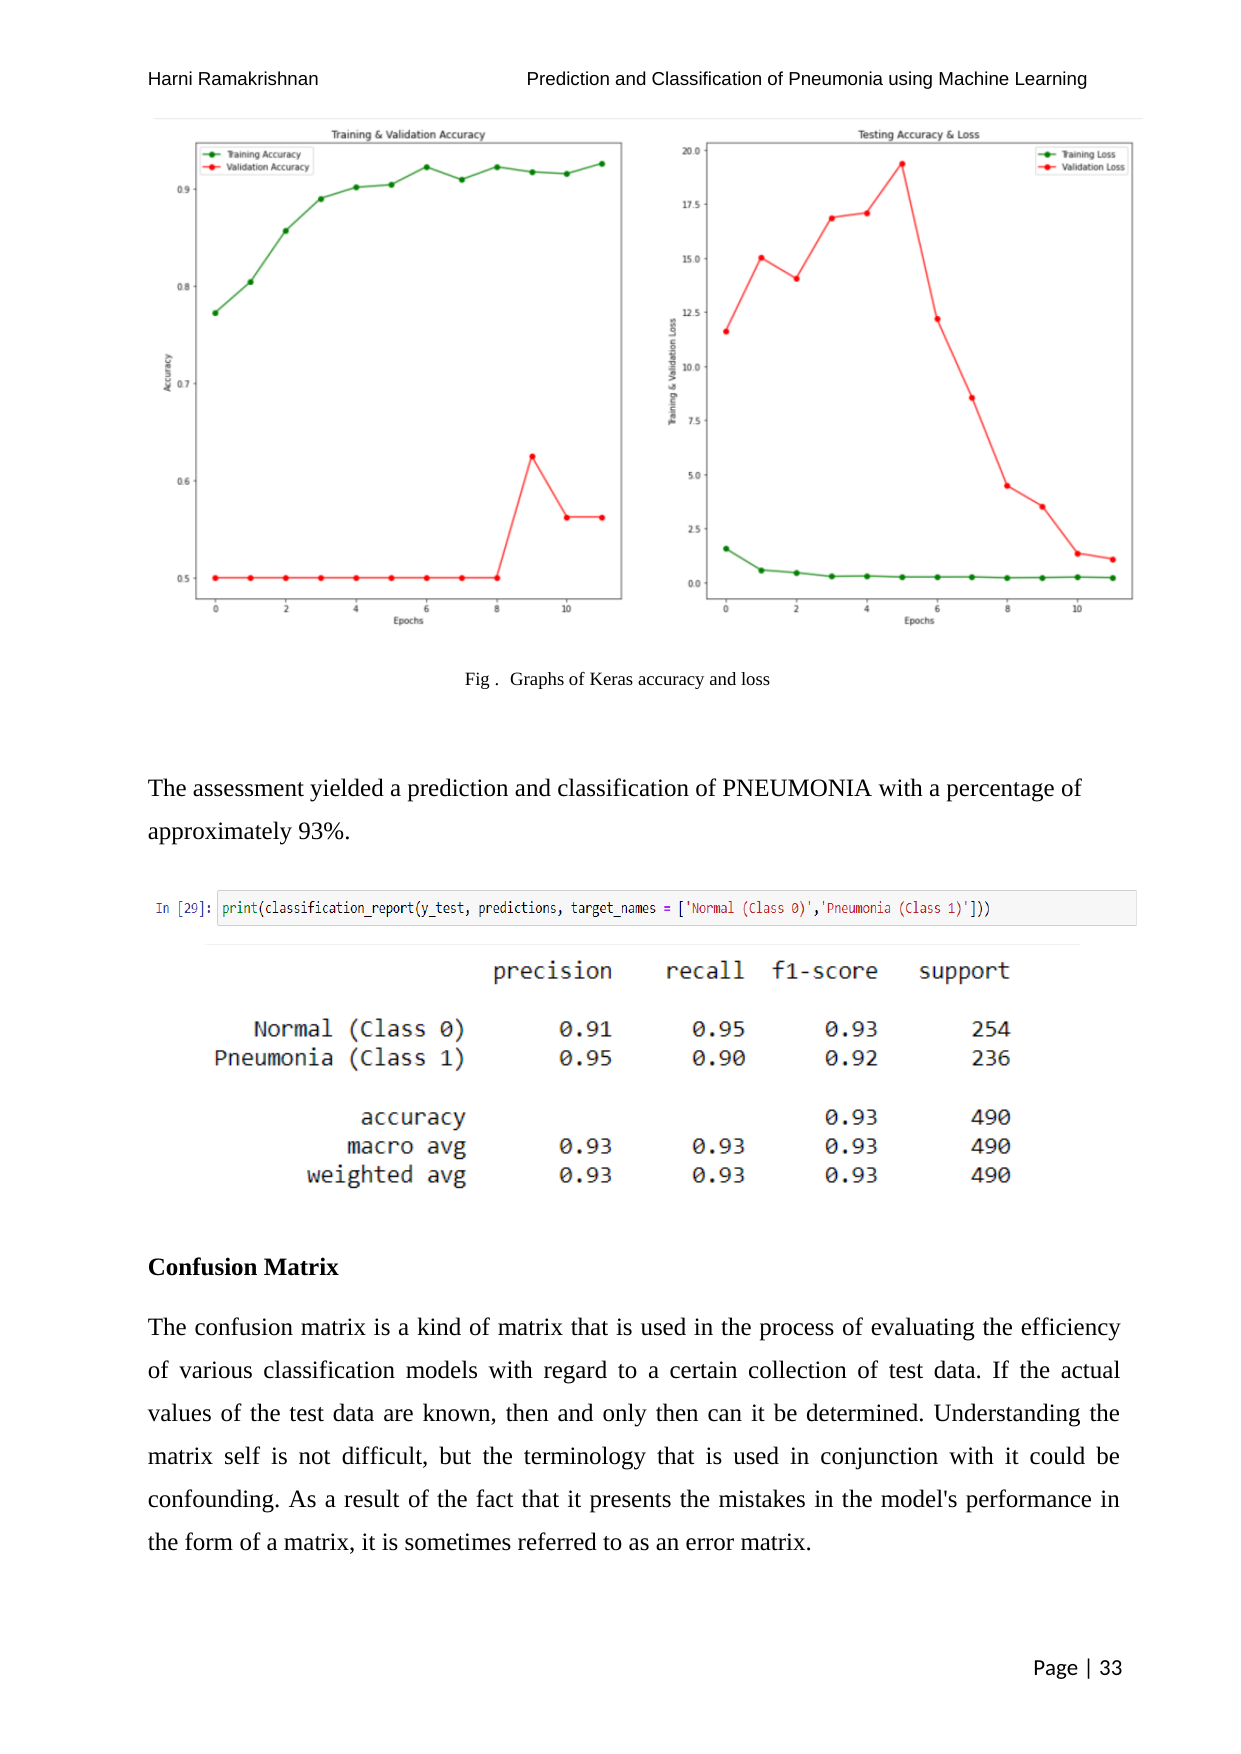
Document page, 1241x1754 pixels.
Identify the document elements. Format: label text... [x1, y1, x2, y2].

text The assessment yielded a prediction and classification of PNEUMONIA with a percentage of approximately 93%. [148, 773, 1122, 845]
text The confusion matrix is a kind of matrix that is used in the process of evaluating the efficiency of various classification models with regard to a certain collection of test data. If the actual values of the test data are known, then and only then can it be determined. Understanding the matrix self is not difficult, but the terminology that is used in conjunction with it could be confounding. As a result of the fact that it presents the mistakes in the model's performance in the form of a matrix, it is sometimes referred to as an error matrix. [148, 1312, 1122, 1556]
picture [147, 876, 1152, 931]
text Fig . Graphs of Keras accuracy and loss [404, 668, 1122, 689]
picture [147, 118, 1150, 638]
text Confusion Matrix [148, 1252, 1122, 1281]
picture [190, 944, 1080, 1222]
